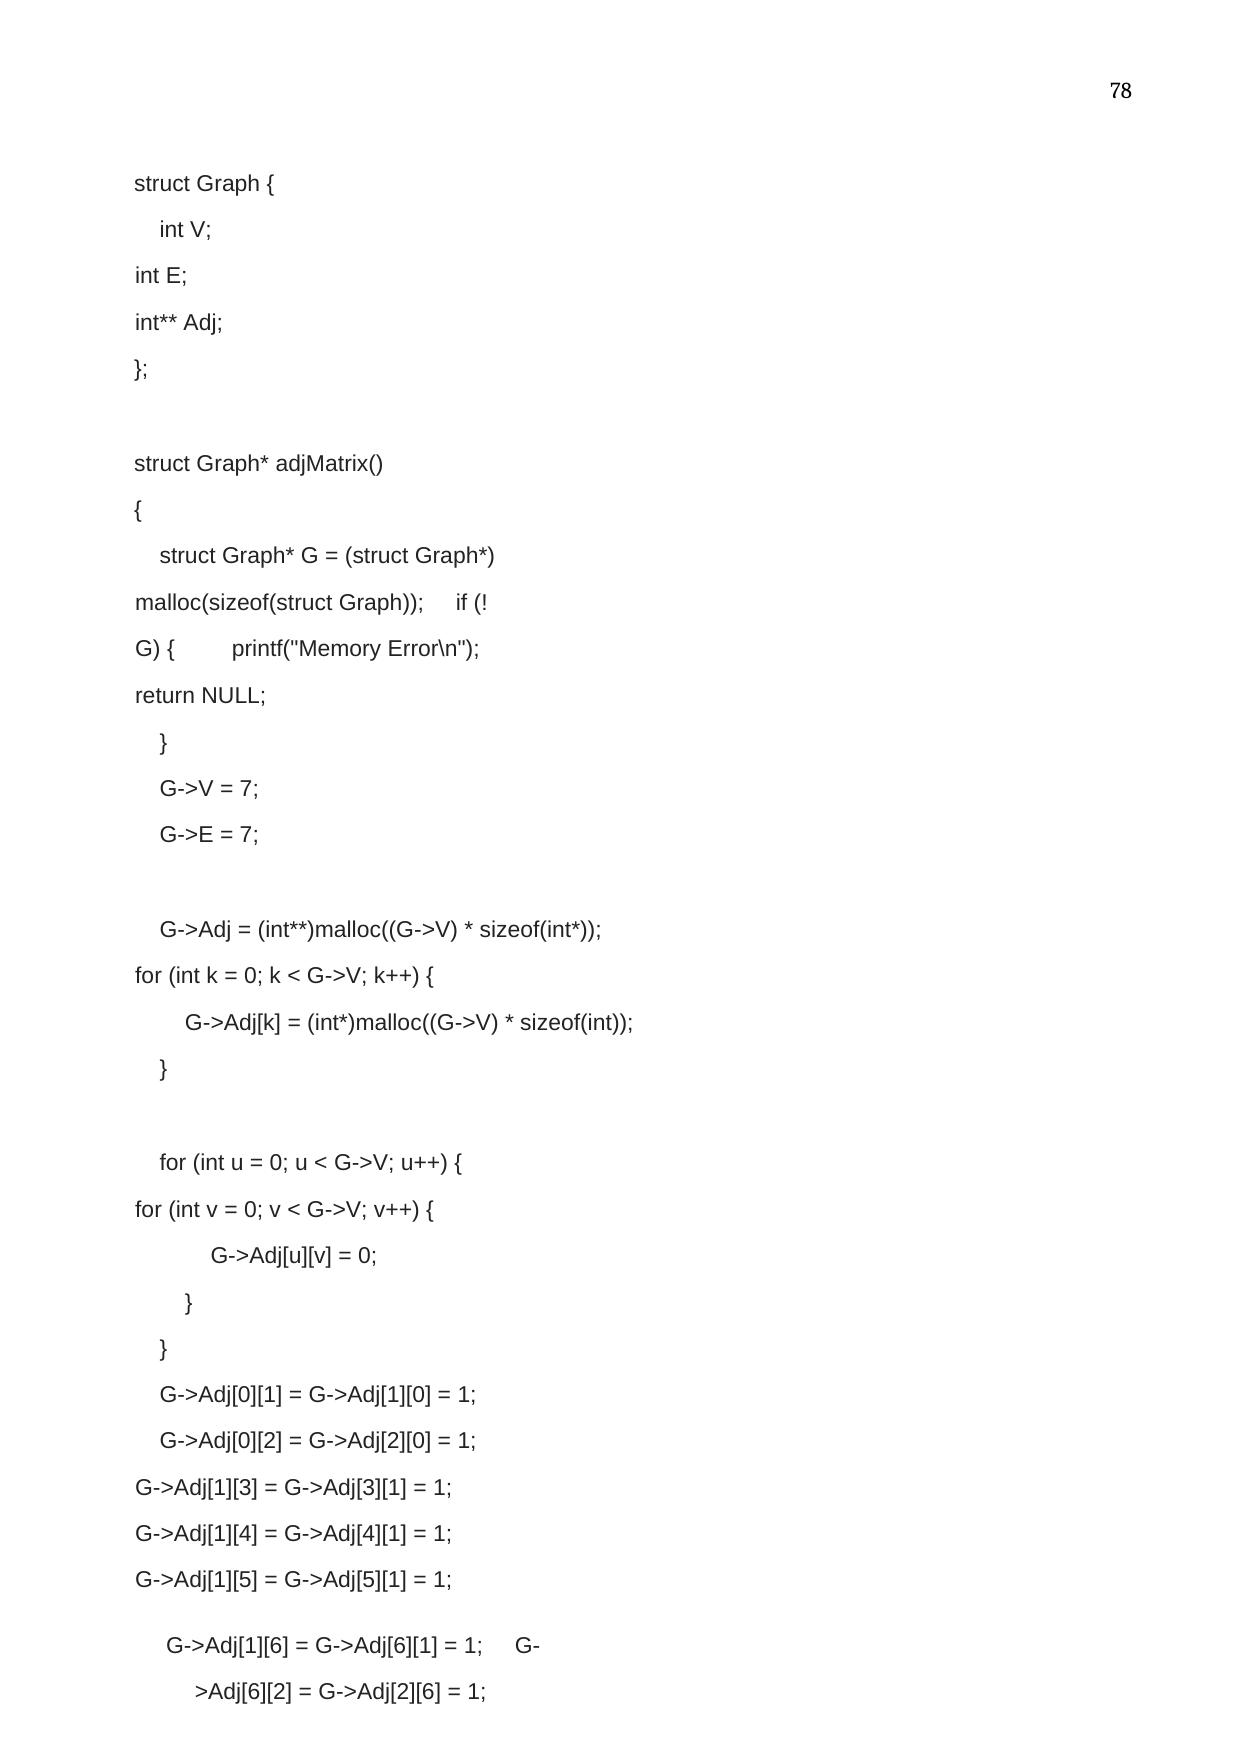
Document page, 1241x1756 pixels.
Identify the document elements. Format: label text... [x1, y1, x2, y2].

text G->Adj[0][2] = G->Adj[2][0] = 1; G->Adj[1][3] = G->Adj[3][1] = 1; G->Adj[1][4] = G->Adj[4][1] = 1; G->Adj[1][5] = G->Adj[5][1] = 1; [134, 1427, 497, 1593]
text } [134, 1288, 497, 1315]
text G->Adj[u][v] = 0; [134, 1242, 497, 1269]
text int V; int E; int** Adj; [134, 216, 248, 335]
text G->Adj[k] = (int*)malloc((G->V) * sizeof(int)); [134, 1008, 1136, 1035]
text } [134, 728, 497, 755]
text G->Adj = (int**)malloc((G->V) * sizeof(int*)); for (int k = 0; k < G->V; k++) { [134, 916, 636, 988]
text } [134, 1335, 497, 1361]
text } [134, 1055, 497, 1081]
text struct Graph { [134, 170, 497, 196]
text G->E = 7; [134, 821, 497, 847]
text struct Graph* adjMatrix() [134, 450, 497, 476]
text struct Graph* G = (struct Graph*) malloc(sizeof(struct Graph)); if (!G) { printf("Memory Error\n"); return NULL; [134, 542, 497, 708]
text for (int u = 0; u < G->V; u++) { for (int v = 0; v < G->V; v++) { [134, 1149, 497, 1222]
text G->Adj[1][6] = G->Adj[6][1] = 1; G->Adj[6][2] = G->Adj[2][6] = 1; [135, 1632, 546, 1704]
text G->Adj[0][1] = G->Adj[1][0] = 1; [134, 1381, 497, 1407]
text G->V = 7; [134, 775, 497, 801]
text }; [134, 355, 497, 381]
text { [134, 496, 497, 522]
